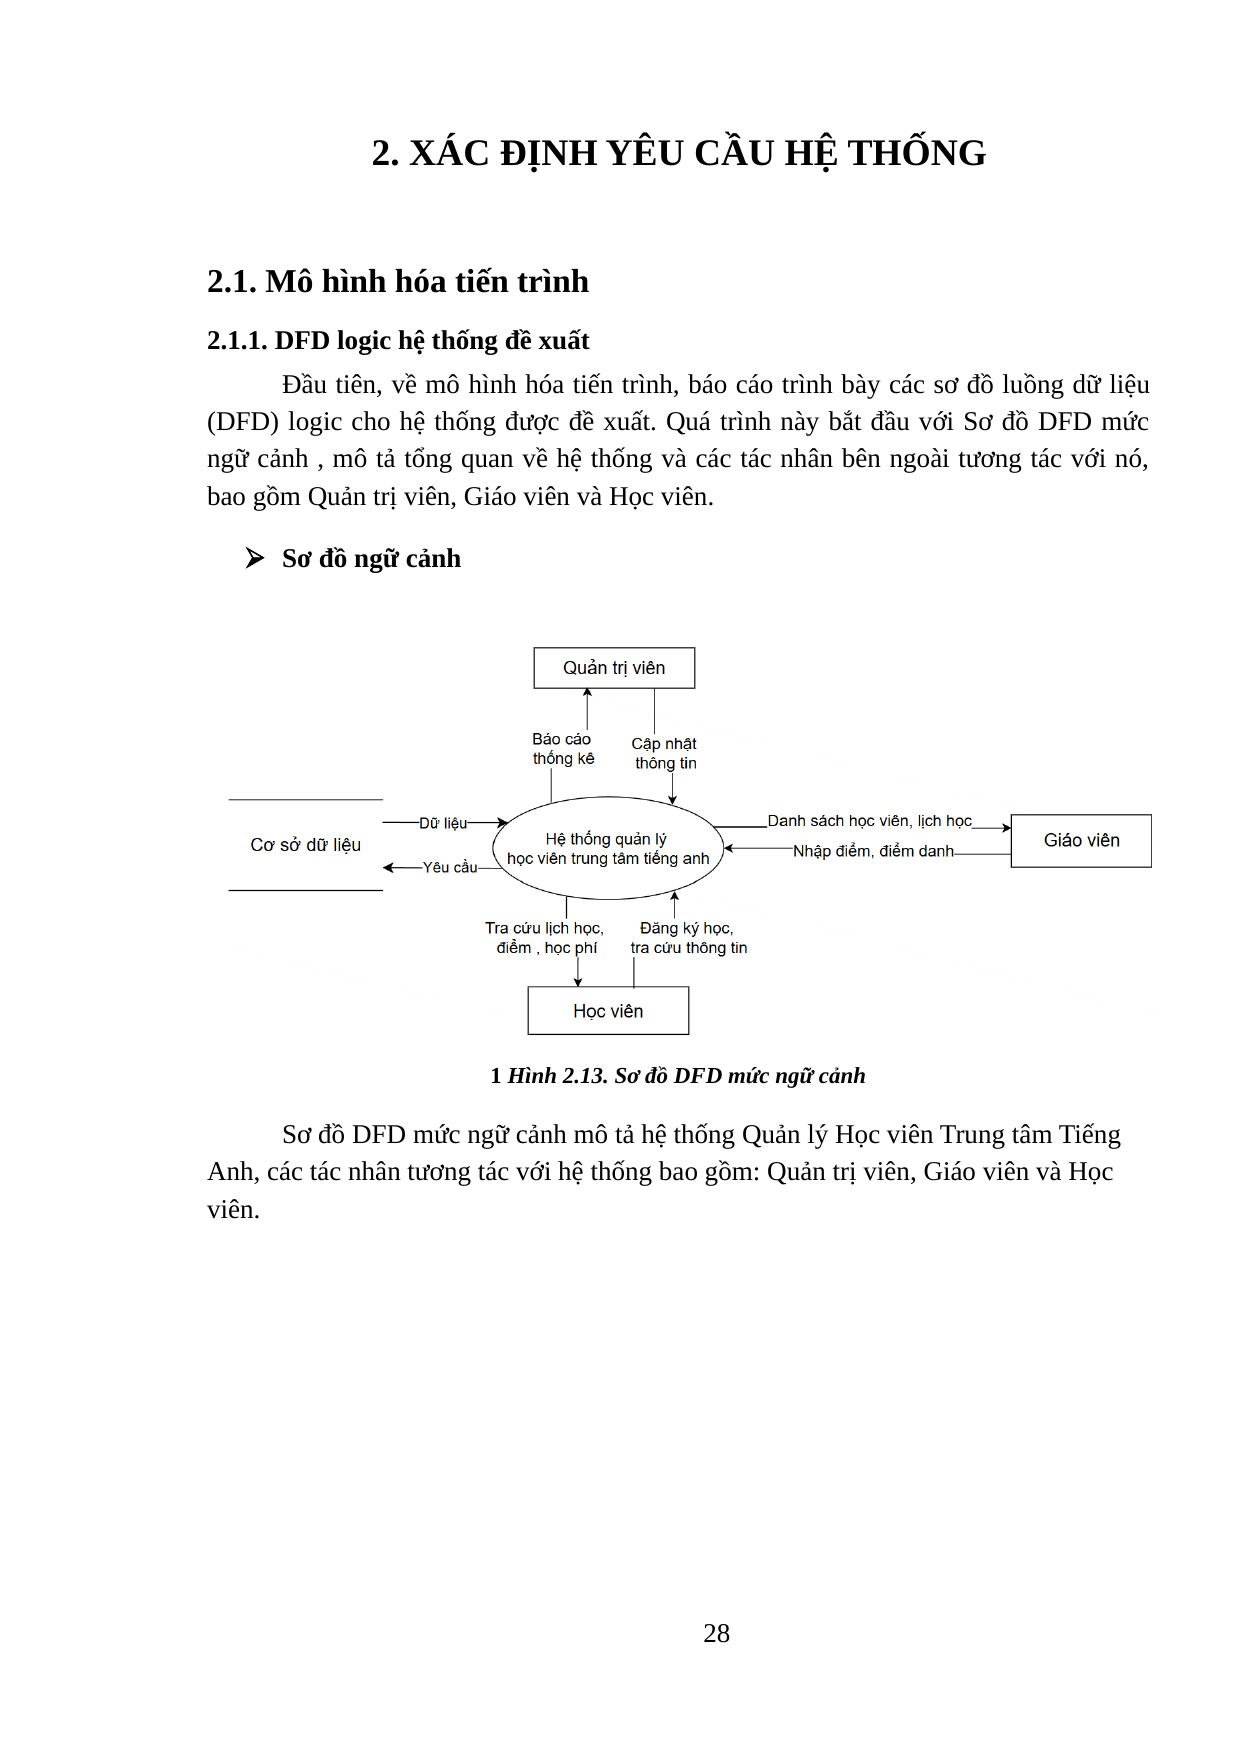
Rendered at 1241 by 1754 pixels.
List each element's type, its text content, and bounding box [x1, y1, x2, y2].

subtitle DFD logic hệ thống đề xuất [207, 324, 1152, 356]
list Sơ đồ ngữ cảnh [244, 542, 1152, 573]
subtitle XÁC ĐỊNH YÊU CẦU HỆ THỐNG [207, 131, 1152, 174]
text Đầu tiên, về mô hình hóa tiến trình, báo cáo trình bày các sơ đồ luồng dữ liệu (DFD) logic cho hệ thống được đề xuất. Quá trình này bắt đầu với Sơ đồ DFD mức ngữ cảnh , mô tả tổng quan về hệ thống và các tác nhân bên ngoài tương tác với nó, bao gồm Quản trị viên, Giáo viên và Học viên. [207, 368, 1152, 511]
picture [206, 604, 1164, 1050]
text Sơ đồ DFD mức ngữ cảnh mô tả hệ thống Quản lý Học viên Trung tâm Tiếng Anh, các tác nhân tương tác với hệ thống bao gồm: Quản trị viên, Giáo viên và Học viên. [207, 1118, 1152, 1261]
subtitle Mô hình hóa tiến trình [207, 261, 1152, 299]
